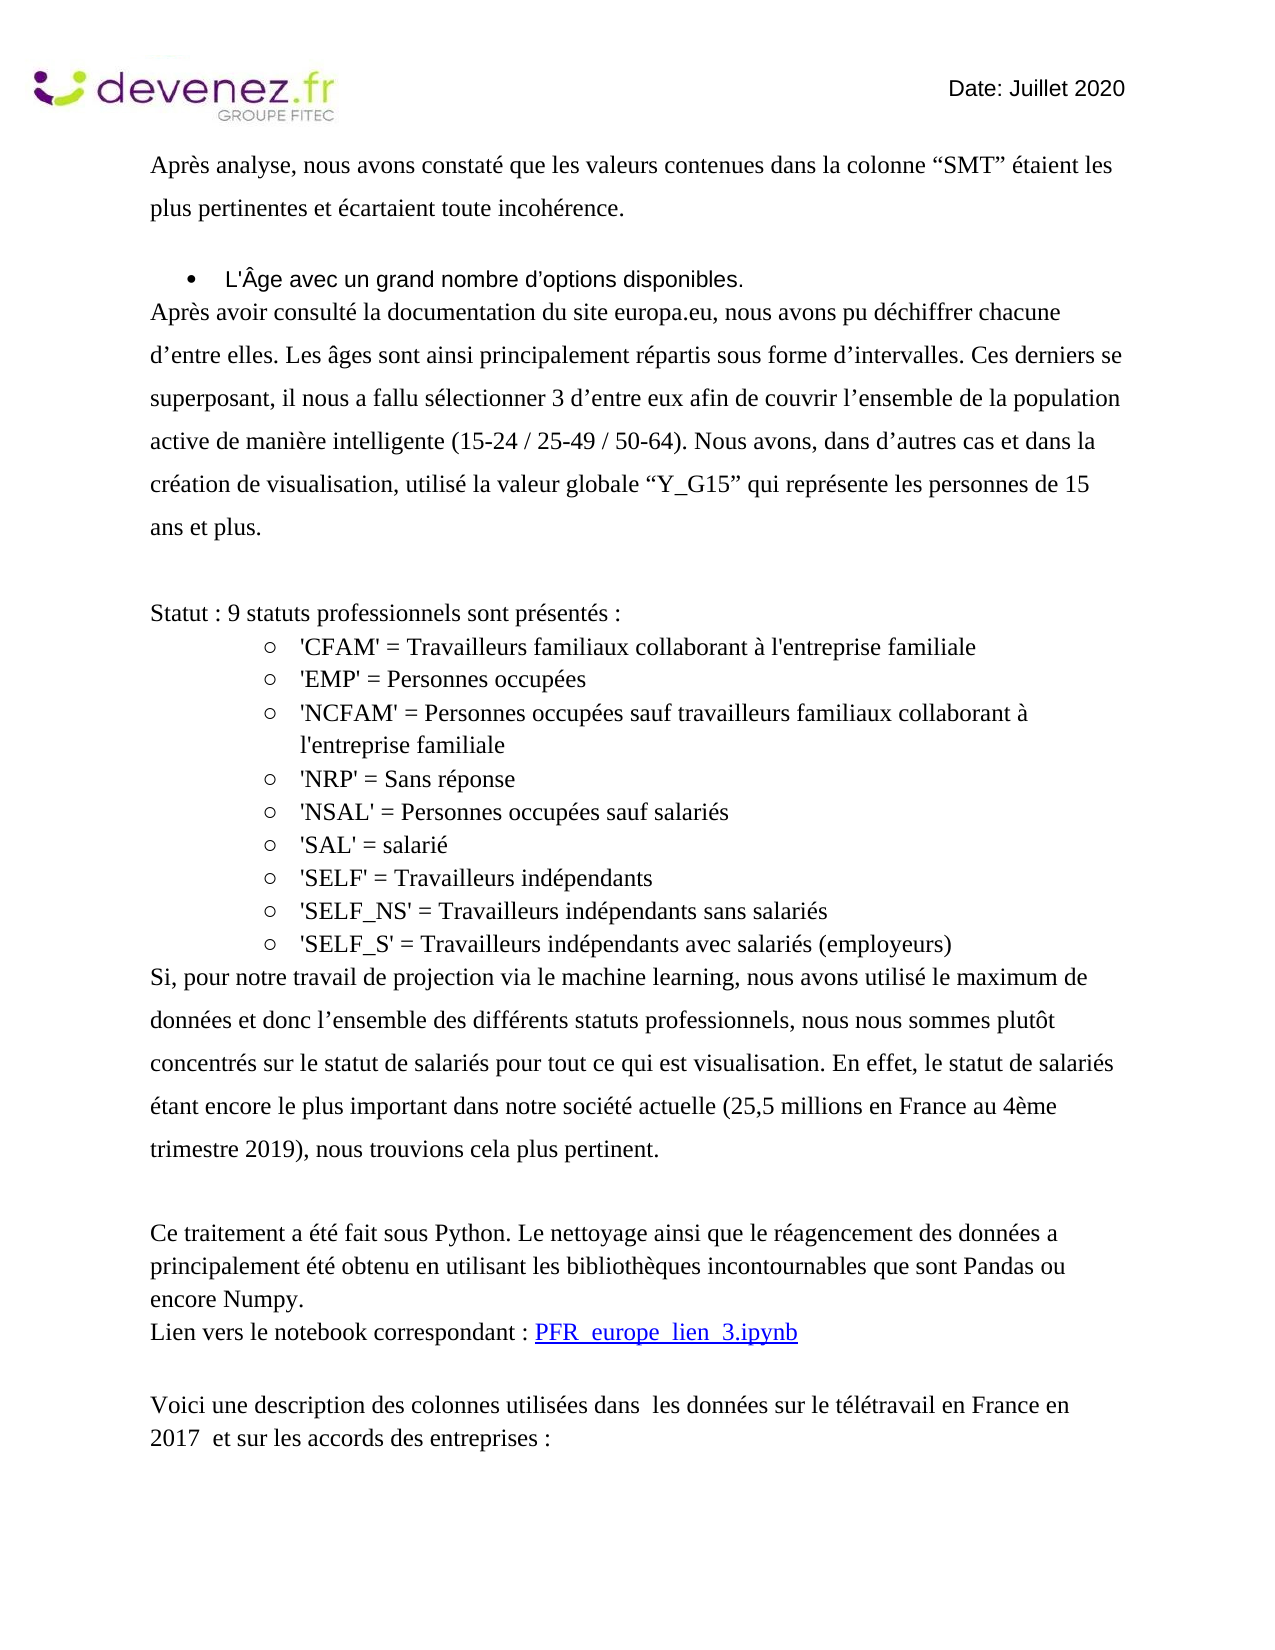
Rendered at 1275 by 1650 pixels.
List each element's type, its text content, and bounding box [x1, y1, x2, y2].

text Statut : 9 statuts professionnels sont présentés : [150, 598, 1125, 627]
list 'SAL' = salarié [262, 830, 1125, 858]
list 'SELF_S' = Travailleurs indépendants avec salariés (employeurs) [262, 929, 1125, 957]
list 'EMP' = Personnes occupées [262, 664, 1125, 693]
text Lien vers le notebook correspondant : PFR_europe_lien_3.ipynb [150, 1317, 1125, 1346]
list 'SELF' = Travailleurs indépendants [262, 863, 1125, 891]
text Après analyse, nous avons constaté que les valeurs contenues dans la colonne “SMT” étaient les plus pertinentes et écartaient toute incohérence. [150, 150, 1125, 222]
list 'NSAL' = Personnes occupées sauf salariés [262, 797, 1125, 825]
list 'NRP' = Sans réponse [262, 764, 1125, 792]
list L'Âge avec un grand nombre d’options disponibles. [187, 266, 1125, 293]
list 'NCFAM' = Personnes occupées sauf travailleurs familiaux collaborant à l'entreprise familiale [262, 698, 1125, 759]
list 'CFAM' = Travailleurs familiaux collaborant à l'entreprise familiale [262, 632, 1125, 660]
text Si, pour notre travail de projection via le machine learning, nous avons utilisé le maximum de données et donc l’ensemble des différents statuts professionnels, nous nous sommes plutôt concentrés sur le statut de salariés pour tout ce qui est visualisation. En effet, le statut de salariés étant encore le plus important dans notre société actuelle (25,5 millions en France au 4ème trimestre 2019), nous trouvions cela plus pertinent. [150, 962, 1125, 1163]
text Voici une description des colonnes utilisées dans les données sur le télétravail en France en 2017 et sur les accords des entreprises : [150, 1390, 1125, 1451]
text Après avoir consulté la documentation du site europa.eu, nous avons pu déchiffrer chacune d’entre elles. Les âges sont ainsi principalement répartis sous forme d’intervalles. Ces derniers se superposant, il nous a fallu sélectionner 3 d’entre eux afin de couvrir l’ensemble de la population active de manière intelligente (15-24 / 25-49 / 50-64). Nous avons, dans d’autres cas et dans la création de visualisation, utilisé la valeur globale “Y_G15” qui représente les personnes de 15 ans et plus. [150, 297, 1125, 541]
list 'SELF_NS' = Travailleurs indépendants sans salariés [262, 896, 1125, 924]
text Ce traitement a été fait sous Python. Le nettoyage ainsi que le réagencement des données a principalement été obtenu en utilisant les bibliothèques incontournables que sont Pandas ou encore Numpy. [150, 1218, 1125, 1313]
picture [6, 55, 372, 130]
